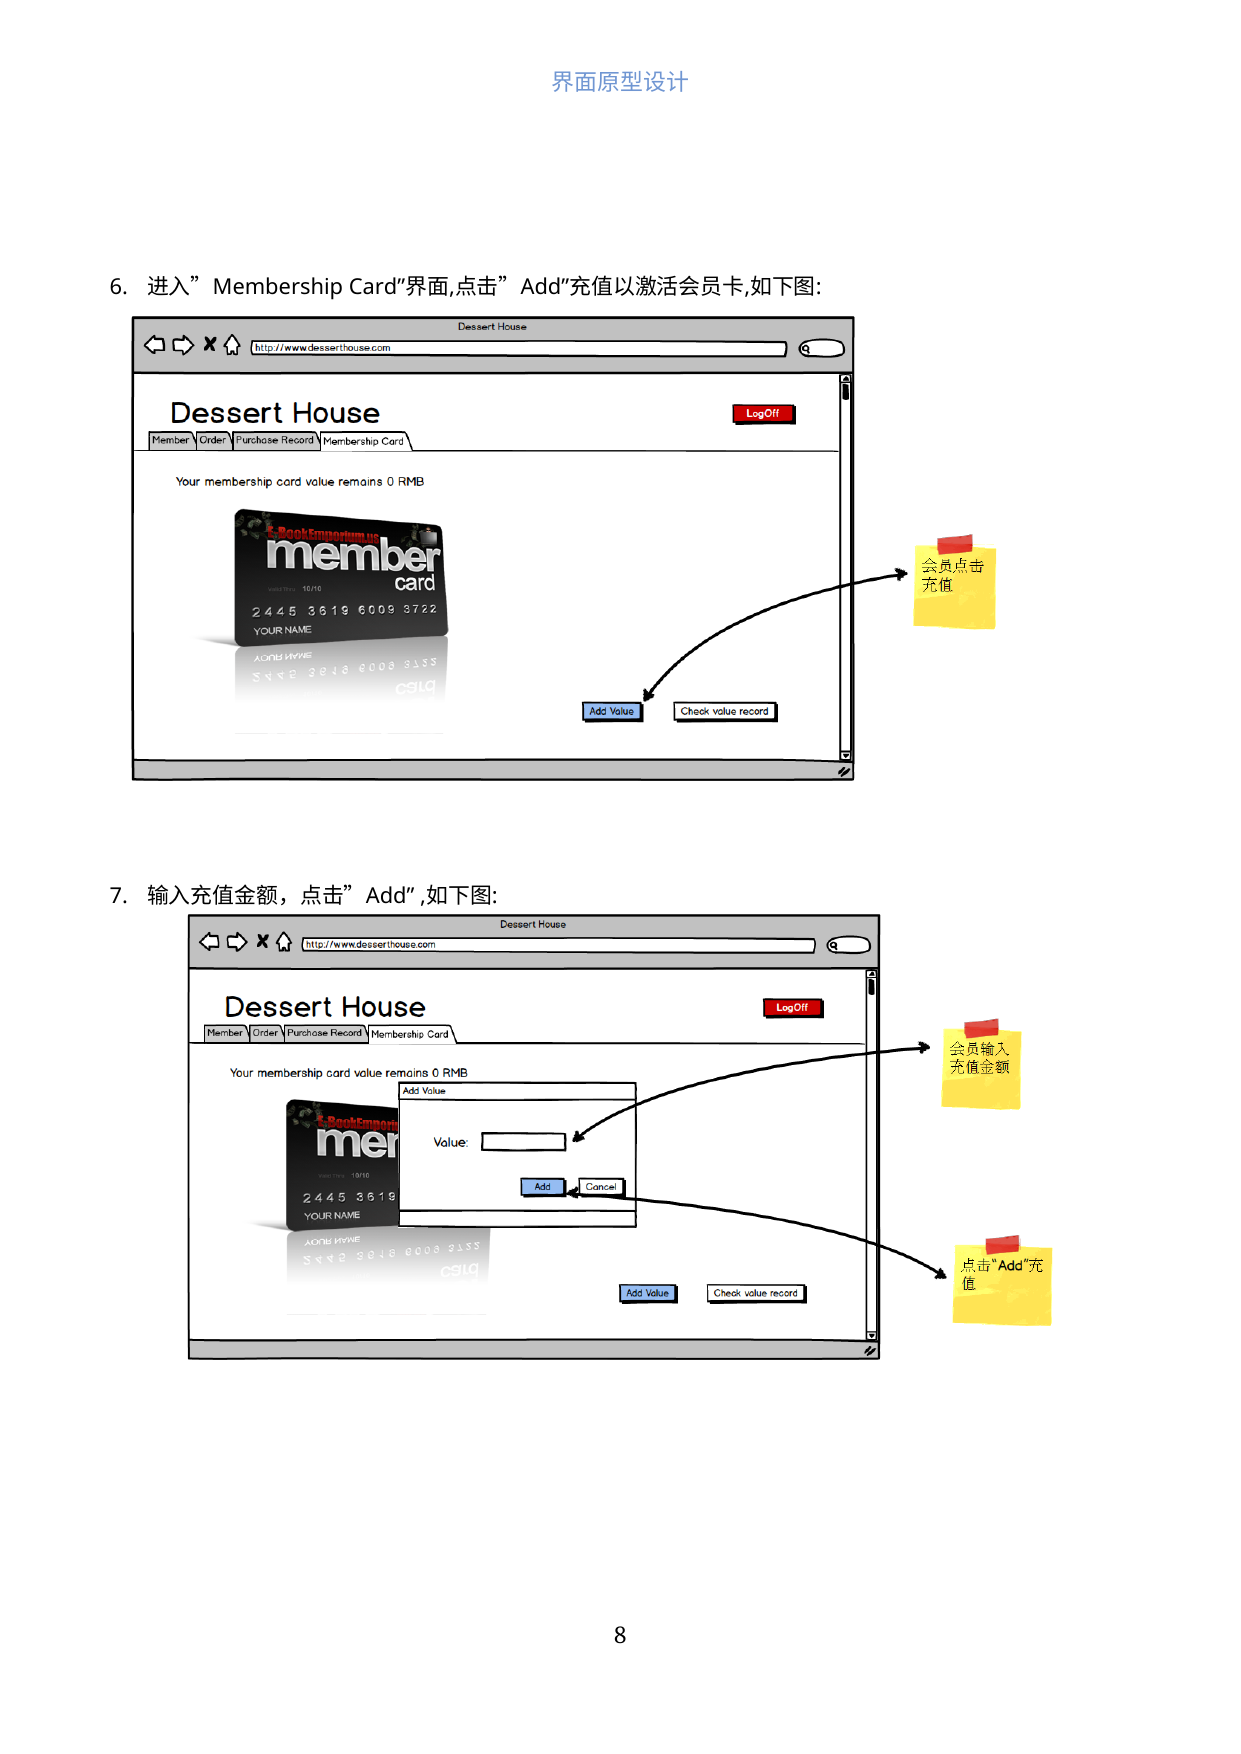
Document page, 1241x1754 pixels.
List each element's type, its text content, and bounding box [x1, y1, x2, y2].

picture [131, 316, 997, 781]
picture [187, 914, 1053, 1360]
list 输入充值金额，点击”Add” ,如下图: [109, 878, 1131, 910]
list 进入”Membership Card”界面,点击”Add”充值以激活会员卡,如下图: [109, 269, 1131, 301]
